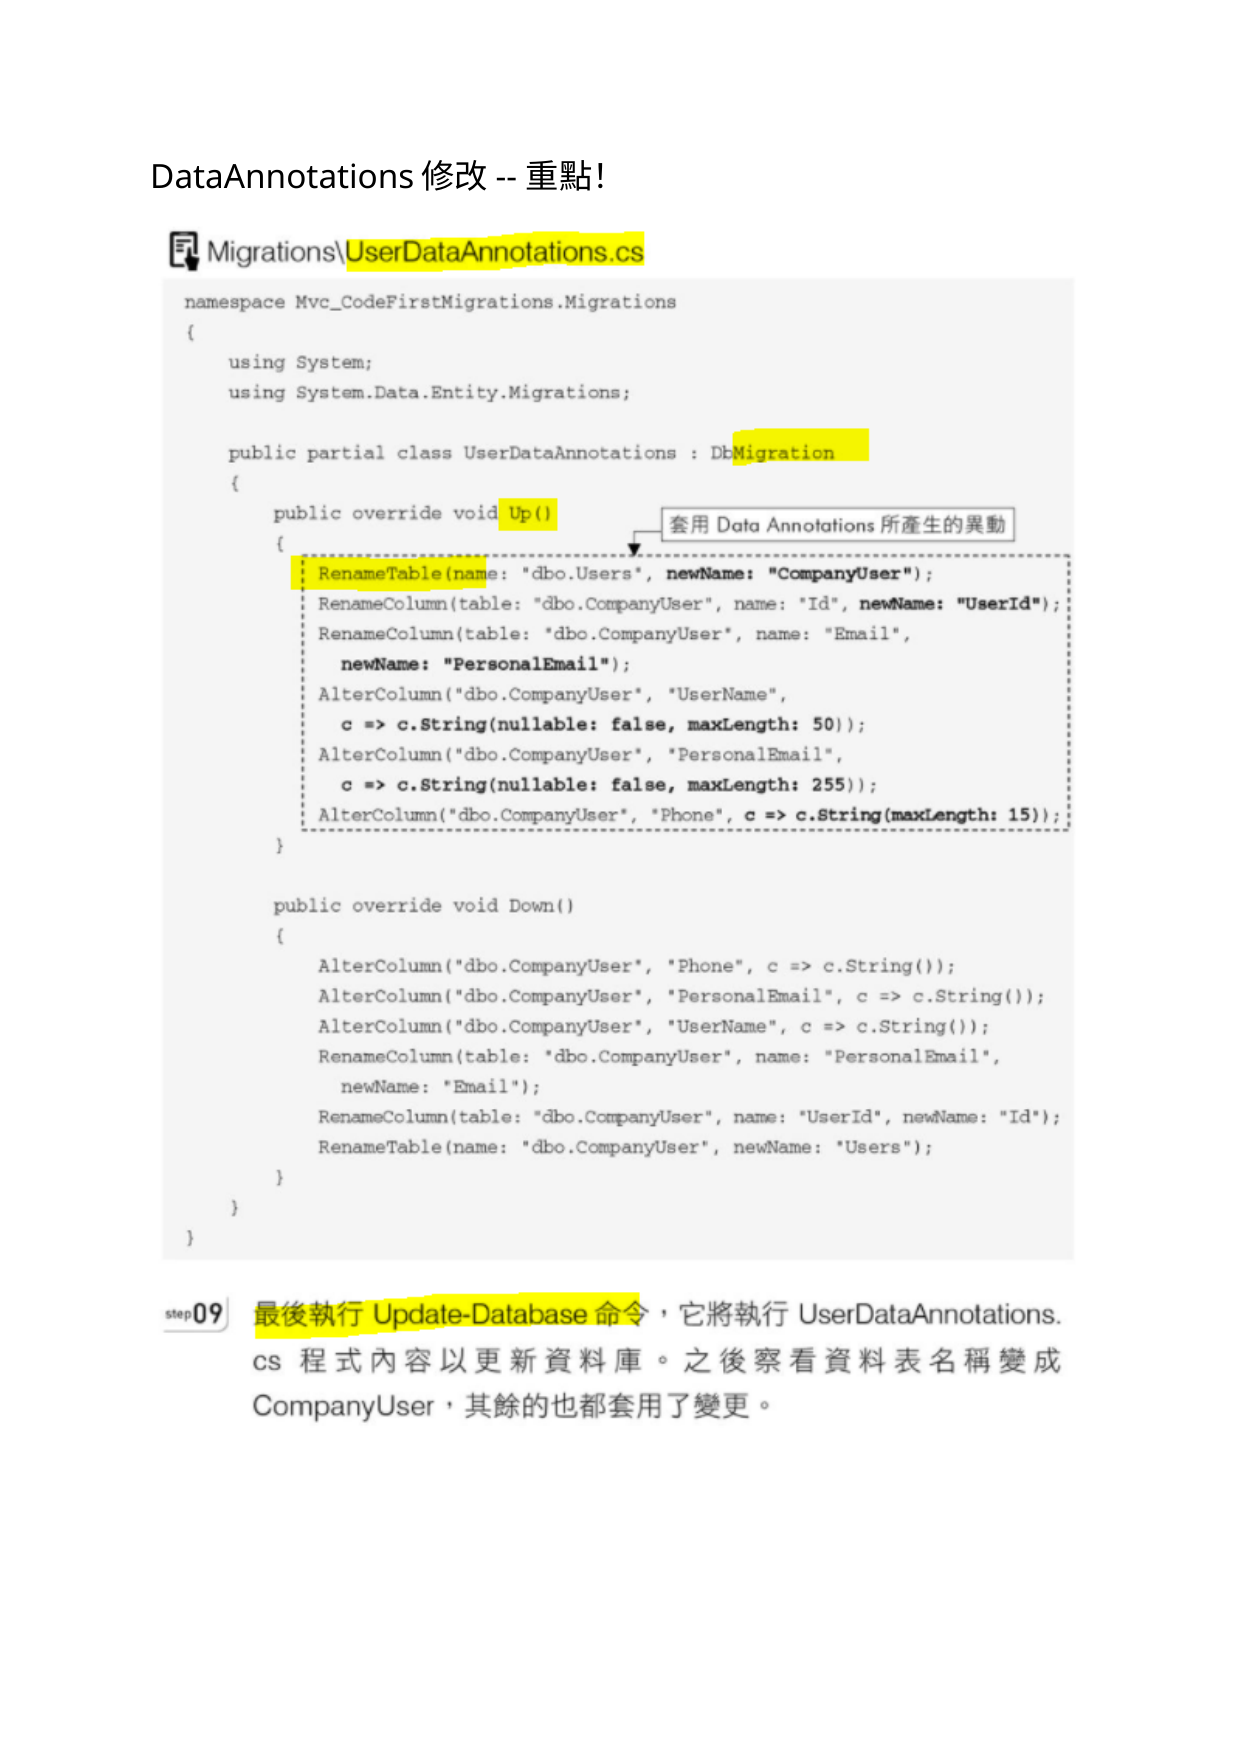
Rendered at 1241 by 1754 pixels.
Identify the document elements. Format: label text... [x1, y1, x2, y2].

picture [150, 211, 1091, 1457]
subtitle DataAnnotations修改 -- 重點！ [150, 150, 1090, 198]
